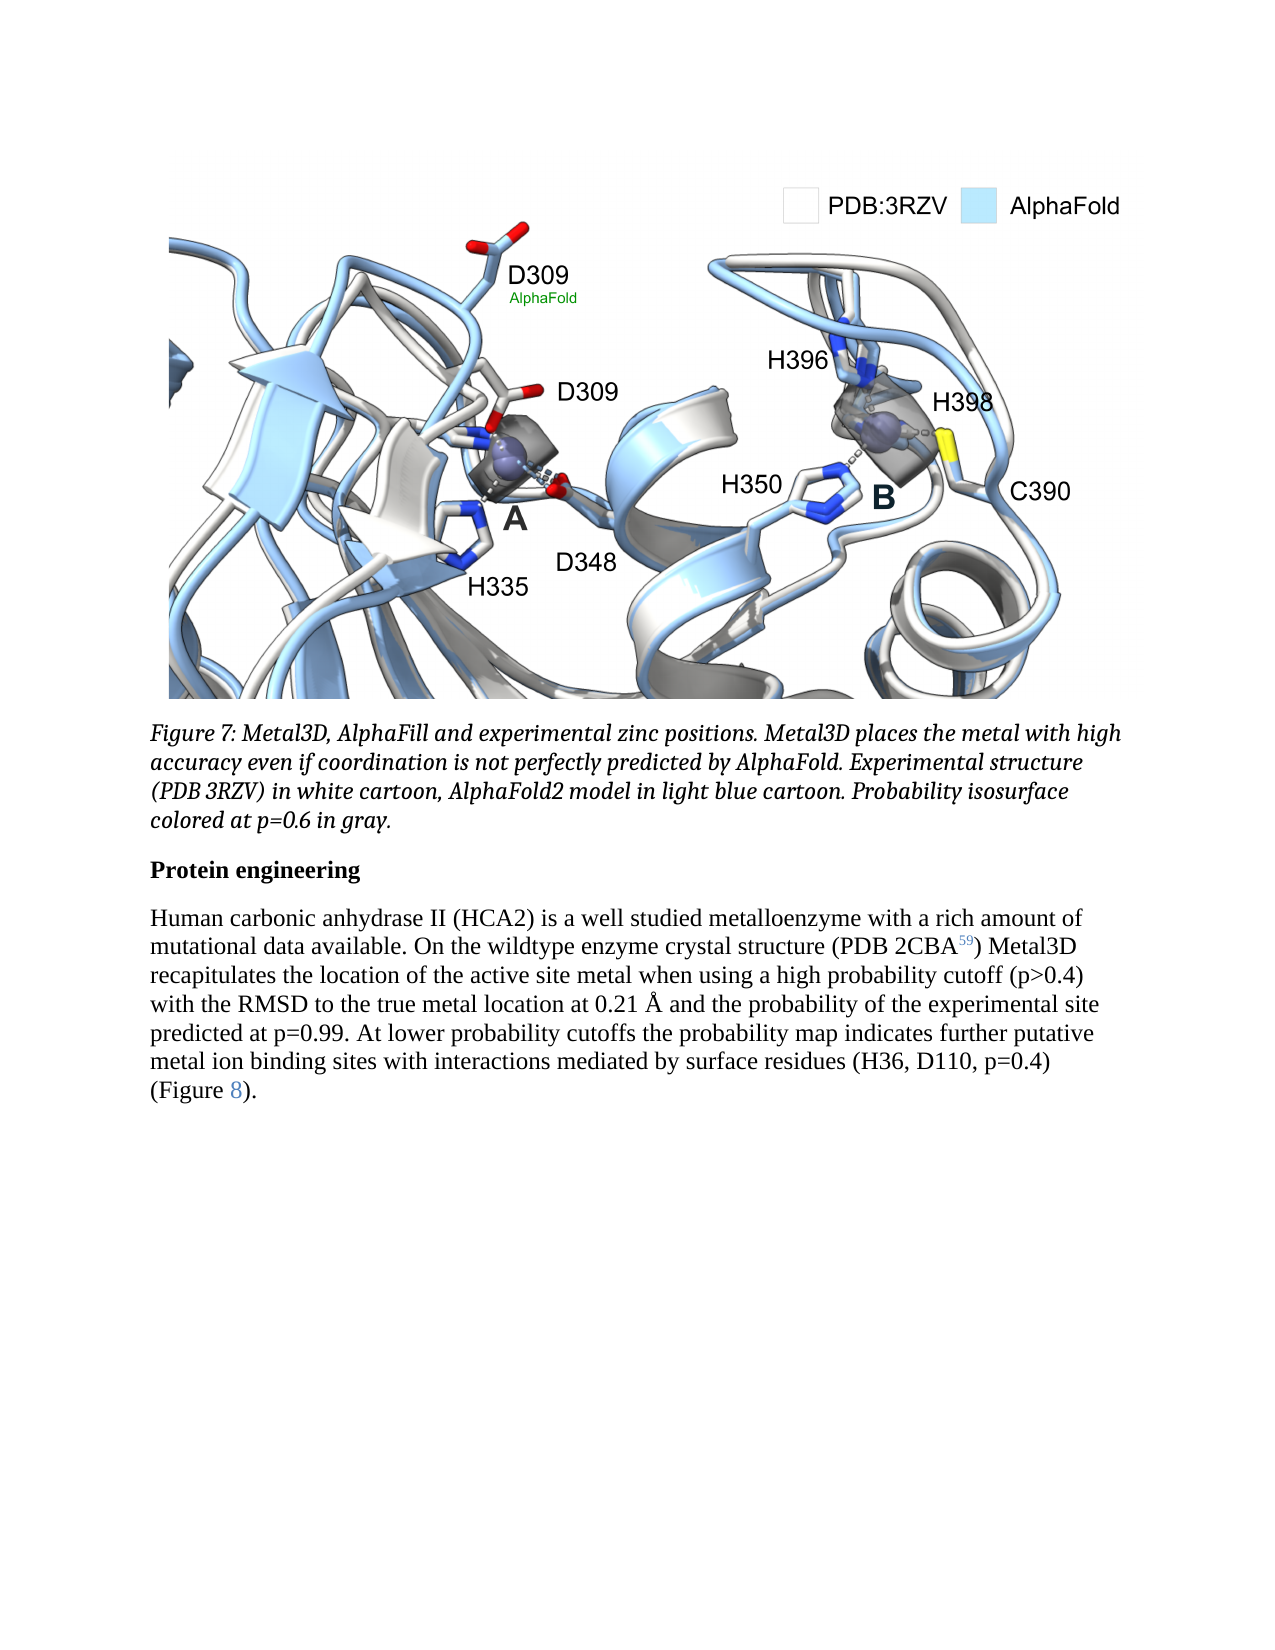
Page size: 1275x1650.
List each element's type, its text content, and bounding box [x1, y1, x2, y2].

subtitle Protein engineering [150, 855, 1125, 884]
picture [168, 150, 1144, 699]
text Human carbonic anhydrase II (HCA2) is a well studied metalloenzyme with a rich amount of mutational data available. On the wildtype enzyme crystal structure (PDB 2CBA59) Metal3D recapitulates the location of the active site metal when using a high probability cutoff (p>0.4) with the RMSD to the true metal location at 0.21 Å and the probability of the experimental site predicted at p=0.99. At lower probability cutoffs the probability map indicates further putative metal ion binding sites with interactions mediated by surface residues (H36, D110, p=0.4) (Figure 8). [150, 903, 1125, 1104]
text Figure 7: Metal3D, AlphaFill and experimental zinc positions. Metal3D places the metal with high accuracy even if coordination is not perfectly predicted by AlphaFold. Experimental structure (PDB 3RZV) in white cartoon, AlphaFold2 model in light blue cartoon. Probability isosurface colored at p=0.6 in gray. [150, 719, 1125, 834]
